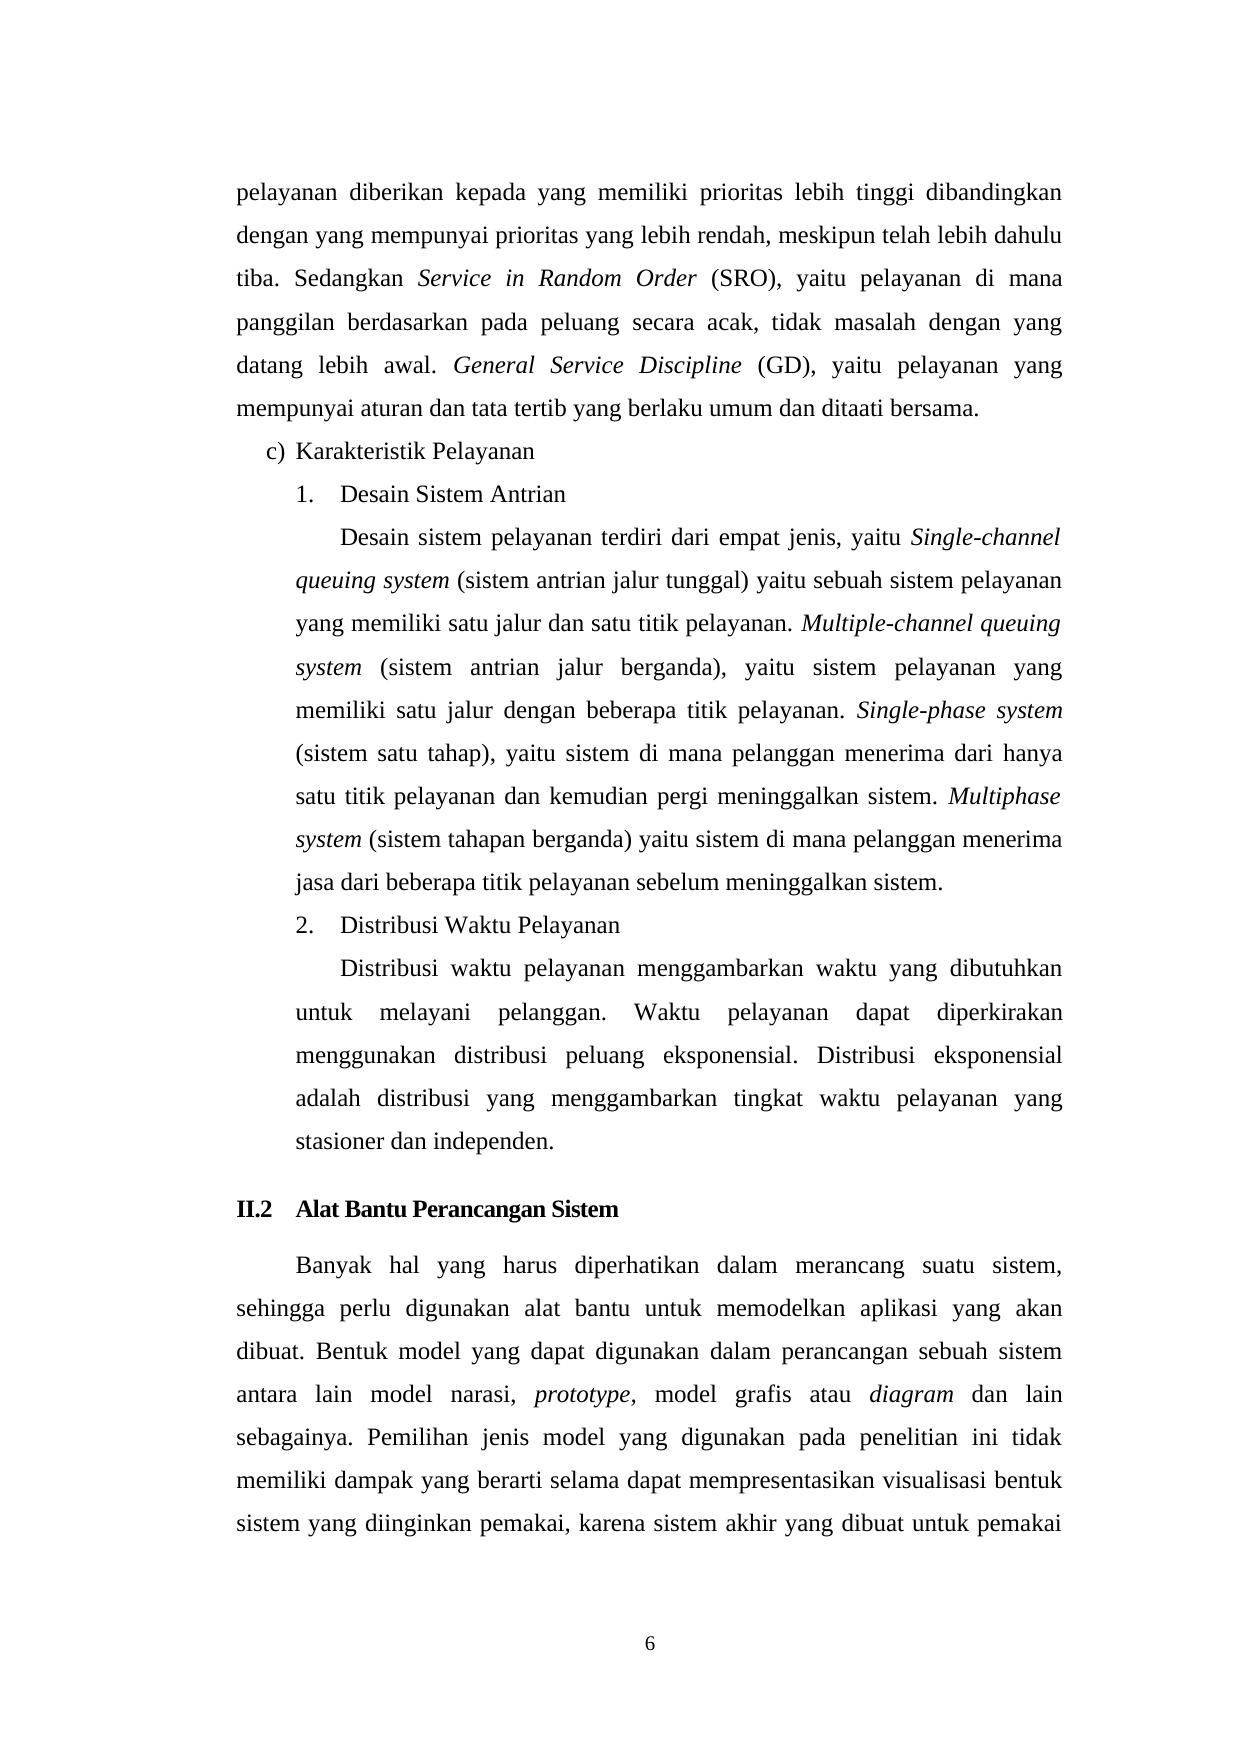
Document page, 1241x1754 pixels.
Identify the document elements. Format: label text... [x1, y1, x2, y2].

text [236, 1250, 1063, 1537]
list Desain Sistem Antrian [295, 479, 1063, 508]
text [236, 177, 1063, 422]
subtitle Alat Bantu Perancangan Sistem [236, 1194, 1063, 1223]
text Distribusi waktu pelayanan menggambarkan waktu yang dibutuhkan untuk melayani pelanggan. Waktu pelayanan dapat diperkirakan menggunakan distribusi peluang eksponensial. Distribusi eksponensial adalah distribusi yang menggambarkan tingkat waktu pelayanan yang stasioner dan independen. [295, 953, 1063, 1155]
list Karakteristik Pelayanan [266, 436, 1063, 465]
list Distribusi Waktu Pelayanan [295, 910, 1063, 939]
text Desain sistem pelayanan terdiri dari empat jenis, yaitu Single-channel queuing system (sistem antrian jalur tunggal) yaitu sebuah sistem pelayanan yang memiliki satu jalur dan satu titik pelayanan. Multiple-channel queuing system (sistem antrian jalur berganda), yaitu sistem pelayanan yang memiliki satu jalur dengan beberapa titik pelayanan. Single-phase system (sistem satu tahap), yaitu sistem di mana pelanggan menerima dari hanya satu titik pelayanan dan kemudian pergi meninggalkan sistem. Multiphase system (sistem tahapan berganda) yaitu sistem di mana pelanggan menerima jasa dari beberapa titik pelayanan sebelum meninggalkan sistem. [295, 522, 1063, 896]
